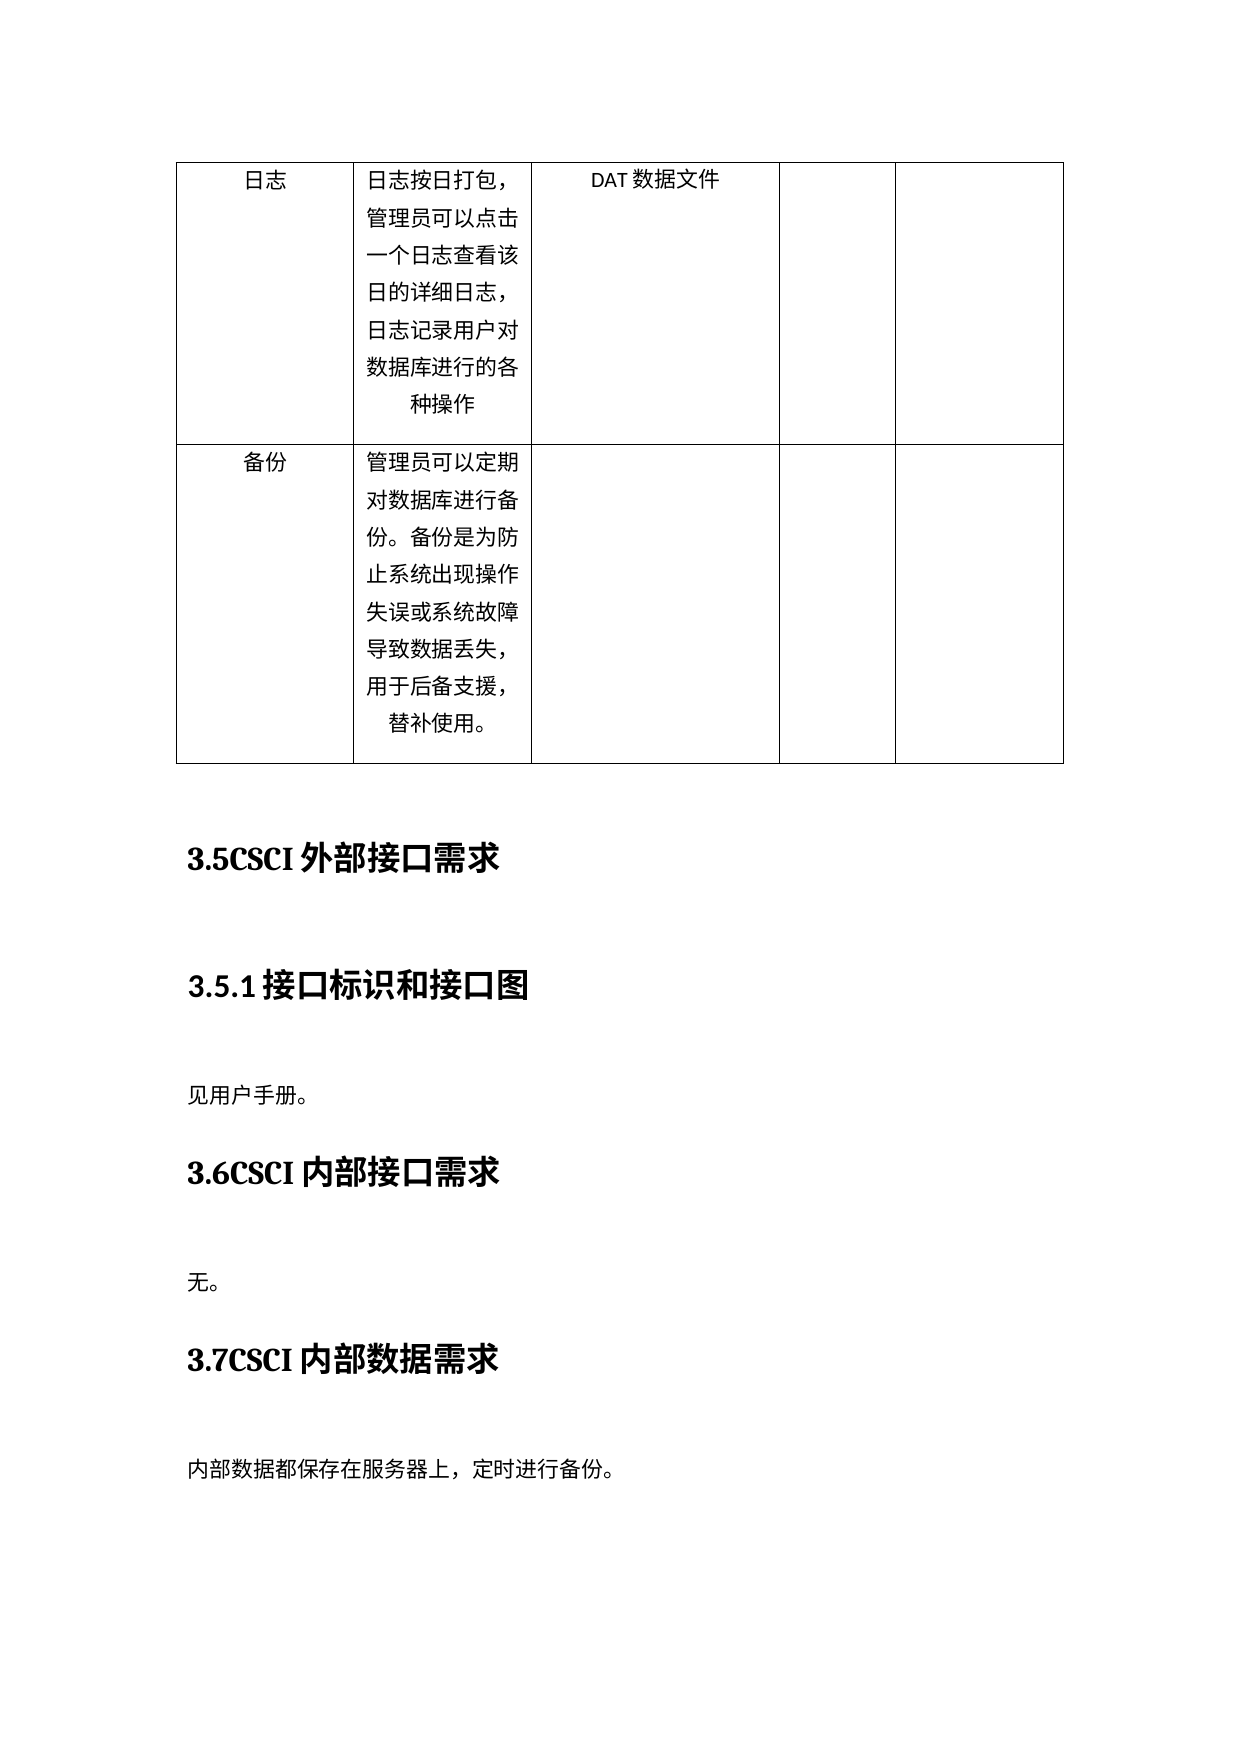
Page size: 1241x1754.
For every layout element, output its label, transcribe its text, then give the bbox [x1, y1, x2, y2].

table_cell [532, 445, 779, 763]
text 见用户手册。 [187, 1078, 1053, 1111]
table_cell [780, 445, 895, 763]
subtitle 3.5CSCI外部接口需求 [187, 824, 1053, 889]
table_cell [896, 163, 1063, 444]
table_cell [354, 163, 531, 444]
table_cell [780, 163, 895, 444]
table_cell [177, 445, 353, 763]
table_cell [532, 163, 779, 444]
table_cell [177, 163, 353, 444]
text 无。 [187, 1265, 1053, 1297]
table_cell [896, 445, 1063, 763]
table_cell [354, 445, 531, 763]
text 内部数据都保存在服务器上，定时进行备份。 [187, 1452, 1053, 1484]
subtitle 3.6CSCI内部接口需求 [187, 1138, 1053, 1203]
subtitle 3.7CSCI内部数据需求 [187, 1324, 1053, 1389]
subtitle 3.5.1接口标识和接口图 [187, 951, 1053, 1016]
